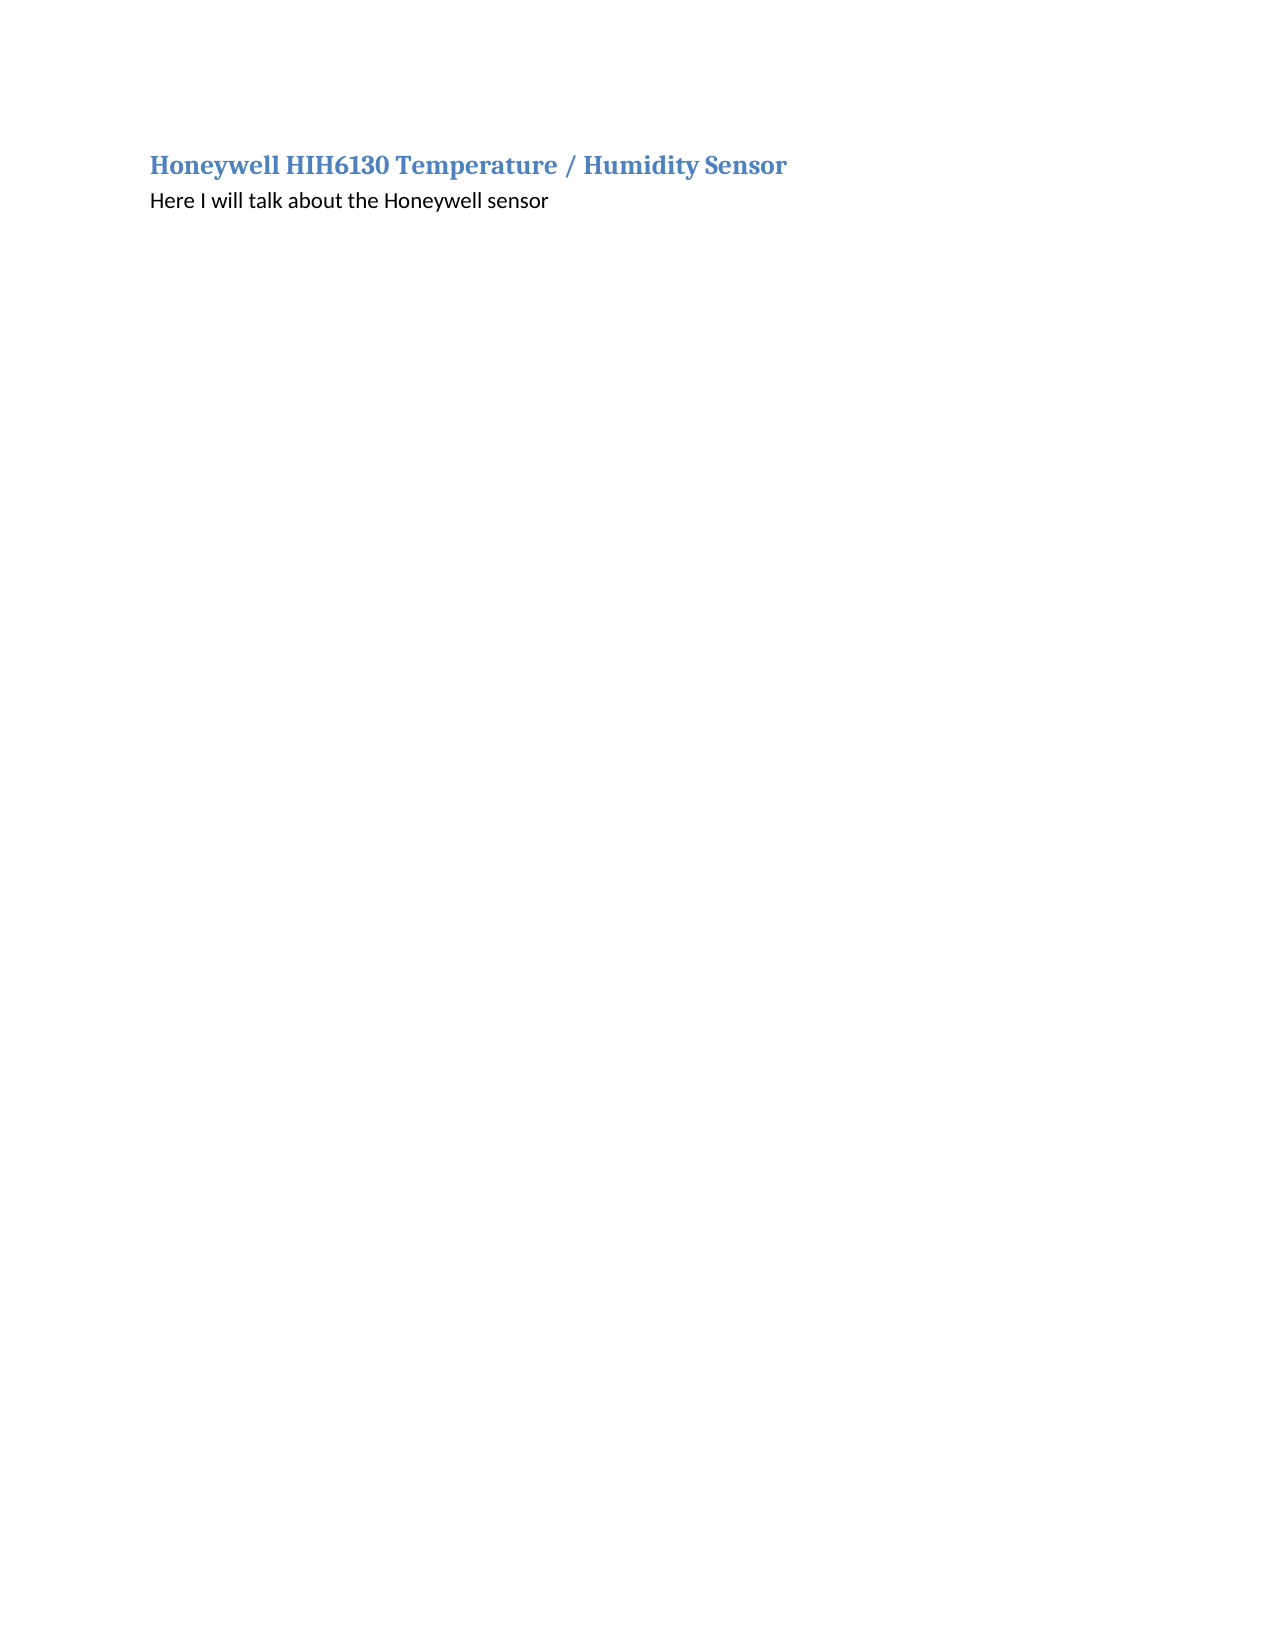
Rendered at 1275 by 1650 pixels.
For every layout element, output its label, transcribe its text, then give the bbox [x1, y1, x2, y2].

text Here I will talk about the Honeywell sensor [150, 186, 1125, 214]
subtitle Honeywell HIH6130 Temperature / Humidity Sensor [150, 150, 1125, 181]
